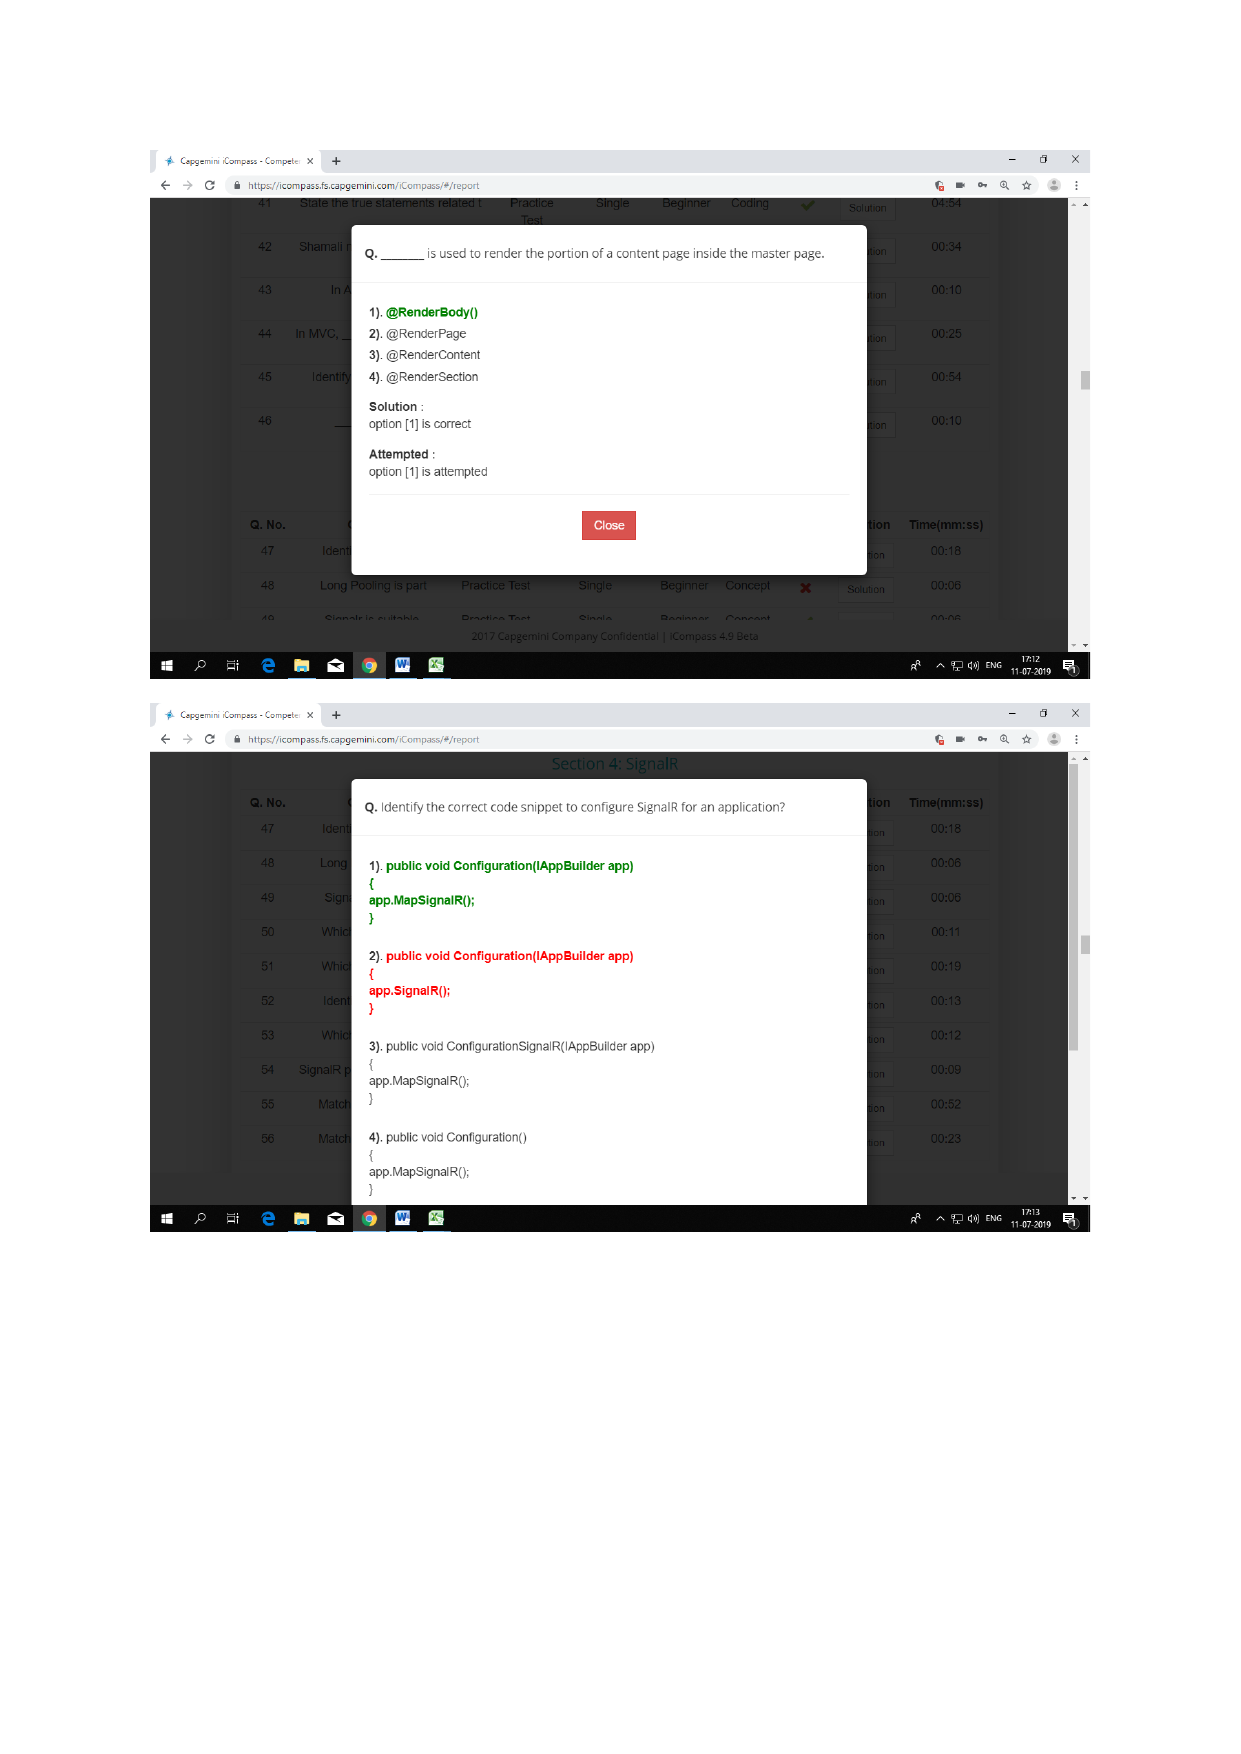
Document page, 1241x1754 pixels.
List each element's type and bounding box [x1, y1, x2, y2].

picture [150, 703, 1091, 1232]
picture [150, 150, 1091, 679]
